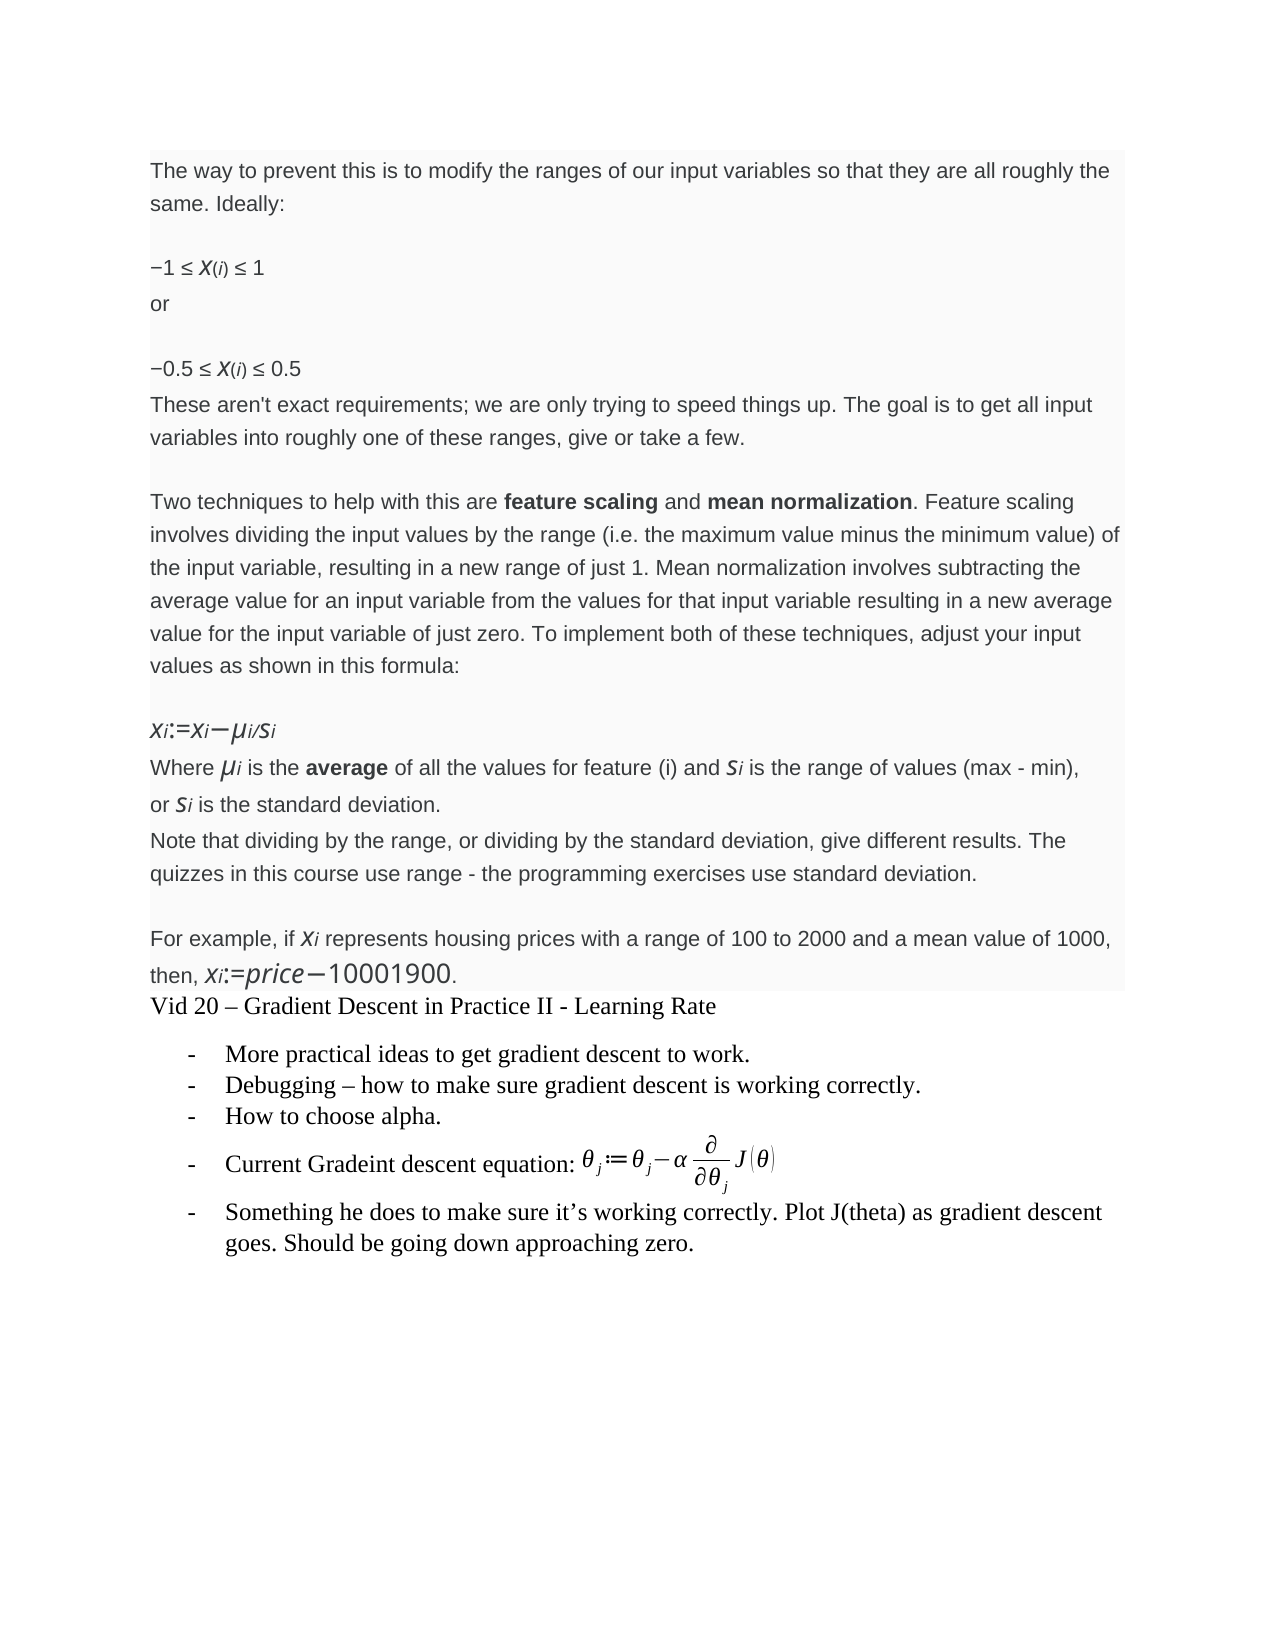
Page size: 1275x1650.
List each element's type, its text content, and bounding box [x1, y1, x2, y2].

text Note that dividing by the range, or dividing by the standard deviation, give different results. The quizzes in this course use range - the programming exercises use standard deviation. [150, 820, 1125, 886]
text −1 ≤ x(i) ≤ 1 [150, 247, 1125, 284]
text For example, if xi represents housing prices with a range of 100 to 2000 and a mean value of 1000, then, xi:=price−10001900. [150, 917, 1125, 991]
list Current Gradeint descent equation: [187, 1132, 1125, 1194]
text −0.5 ≤ x(i) ≤ 0.5 [150, 348, 1125, 385]
text or [150, 284, 1125, 317]
text xi:=xi−μi/si [150, 710, 1125, 747]
list Something he does to make sure it’s working correctly. Plot J(theta) as gradient descent goes. Should be going down approaching zero. [187, 1197, 1125, 1257]
text The way to prevent this is to modify the ranges of our input variables so that they are all roughly the same. Ideally: [150, 150, 1125, 216]
text Two techniques to help with this are feature scaling and mean normalization. Feature scaling involves dividing the input values by the range (i.e. the maximum value minus the minimum value) of the input variable, resulting in a new range of just 1. Mean normalization involves subtracting the average value for an input variable from the values for that input variable resulting in a new average value for the input variable of just zero. To implement both of these techniques, adjust your input values as shown in this formula: [150, 482, 1125, 678]
list Debugging – how to make sure gradient descent is working correctly. [187, 1070, 1125, 1098]
text These aren't exact requirements; we are only trying to speed things up. The goal is to get all input variables into roughly one of these ranges, give or take a few. [150, 385, 1125, 450]
list More practical ideas to get gradient descent to work. [187, 1039, 1125, 1067]
text Vid 20 – Gradient Descent in Practice II - Learning Rate [150, 991, 1125, 1020]
list How to choose alpha. [187, 1101, 1125, 1129]
text Where μi is the average of all the values for feature (i) and si is the range of values (max - min), or si is the standard deviation. [150, 747, 1125, 820]
